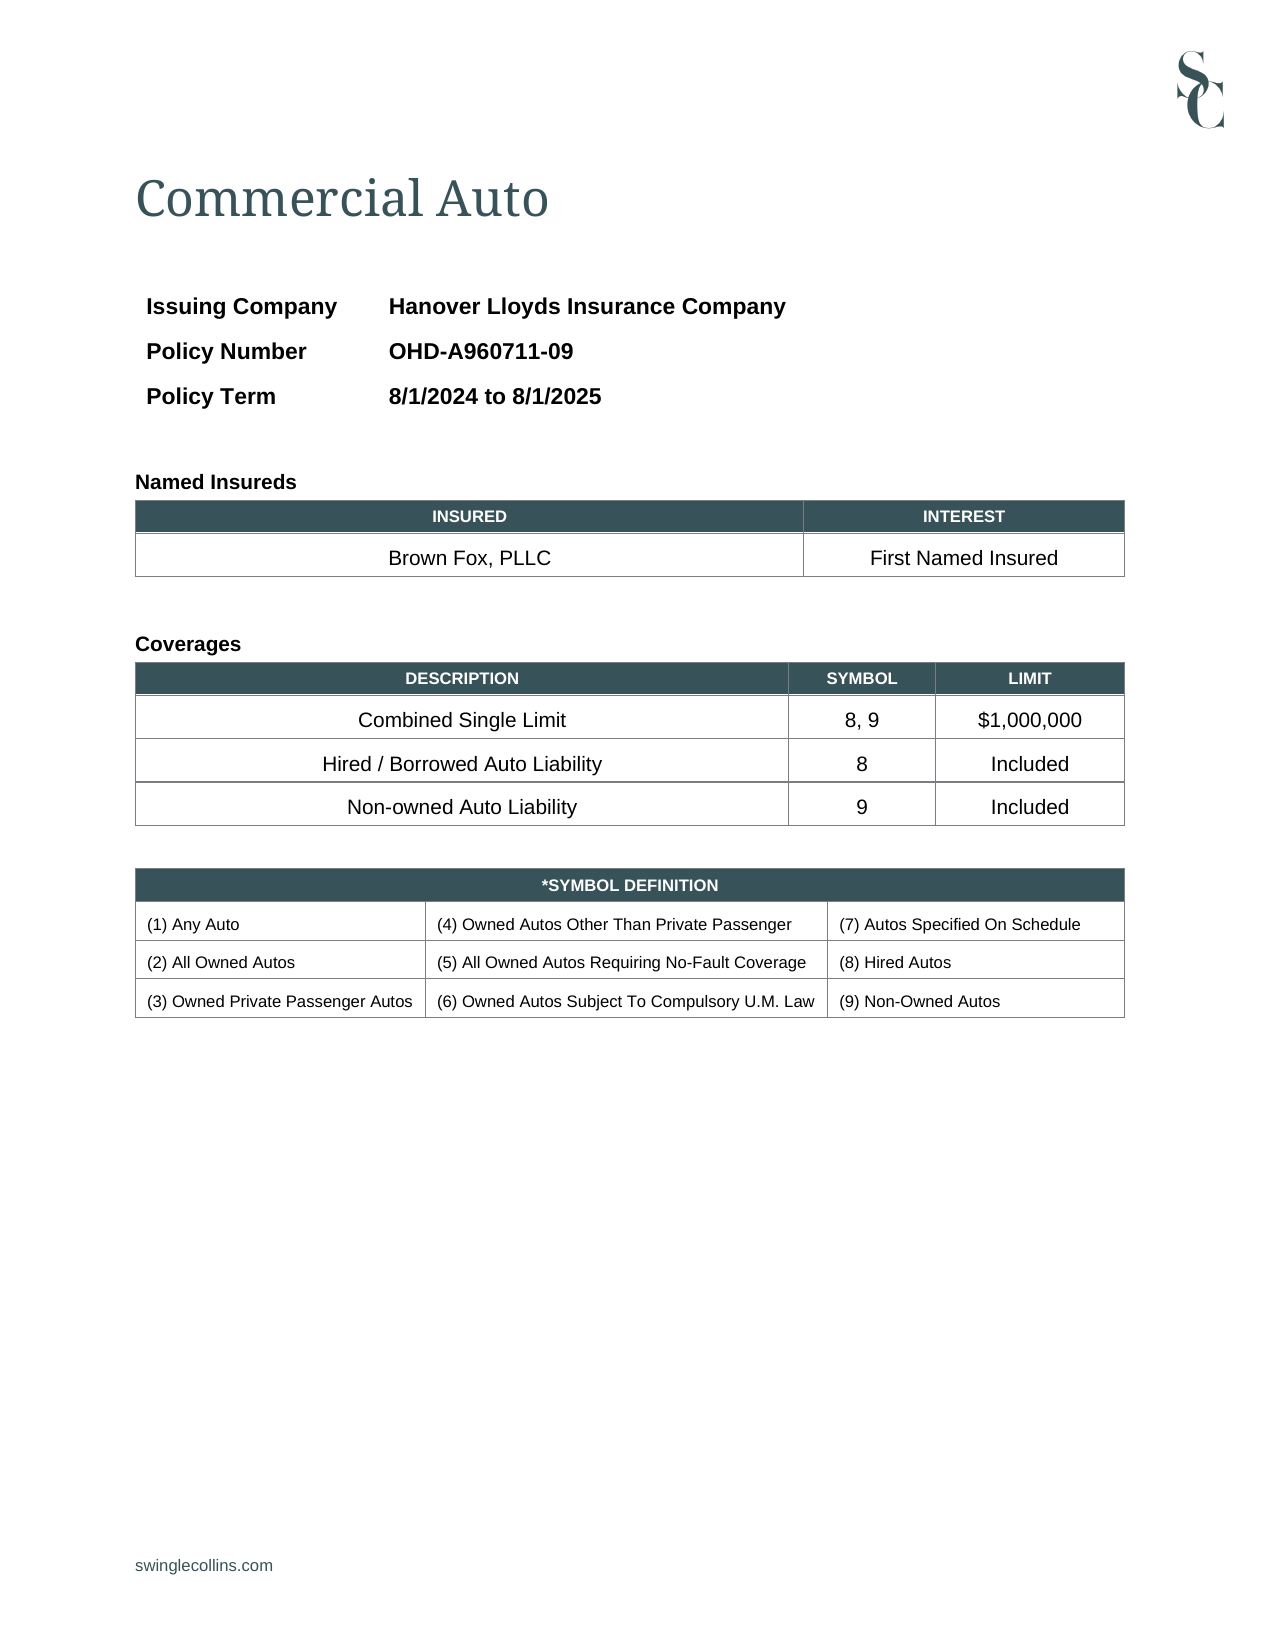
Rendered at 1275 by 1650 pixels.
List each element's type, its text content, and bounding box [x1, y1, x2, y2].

table_cell (8) Hired Autos [828, 941, 1124, 978]
table_header Issuing Company [135, 281, 377, 325]
table_cell (6) Owned Autos Subject To Compulsory U.M. Law [426, 979, 827, 1017]
table_cell Policy Term [135, 370, 377, 415]
table_cell (5) All Owned Autos Requiring No-Fault Coverage [426, 941, 827, 978]
text Named Insureds [135, 470, 1125, 494]
table_cell (7) Autos Specified On Schedule [828, 902, 1124, 939]
table_header Insured [136, 501, 803, 532]
text Commercial Auto [135, 162, 1125, 231]
table_cell Hired / Borrowed Auto Liability [136, 739, 788, 781]
table_header Interest [804, 501, 1124, 532]
table_header Symbol [789, 663, 935, 694]
table_cell 9 [789, 783, 935, 825]
table_cell (3) Owned Private Passenger Autos [136, 979, 425, 1017]
table_cell 8, 9 [789, 696, 935, 738]
table_cell $1,000,000 [936, 696, 1124, 738]
table_cell OHD-A960711-09 [378, 325, 1125, 370]
table_cell 8/1/2024 to 8/1/2025 [378, 370, 1125, 415]
table_cell (9) Non-Owned Autos [828, 979, 1124, 1017]
text Coverages [135, 632, 1125, 656]
table_cell (2) All Owned Autos [136, 941, 425, 978]
table_cell Included [936, 739, 1124, 781]
table_header Limit [936, 663, 1124, 694]
picture [1140, 30, 1261, 150]
table_header *Symbol Definition [136, 869, 1124, 901]
table_cell (1) Any Auto [136, 902, 425, 939]
table_cell Included [936, 783, 1124, 825]
table_cell Policy Number [135, 325, 377, 370]
table_cell First Named Insured [804, 534, 1124, 576]
table_cell Non-owned Auto Liability [136, 783, 788, 825]
table_cell 8 [789, 739, 935, 781]
table_header Description [136, 663, 788, 694]
table_cell (4) Owned Autos Other Than Private Passenger [426, 902, 827, 939]
table_cell Brown Fox, PLLC [136, 534, 803, 576]
table_header Hanover Lloyds Insurance Company [378, 281, 1125, 325]
table_cell Combined Single Limit [136, 696, 788, 738]
